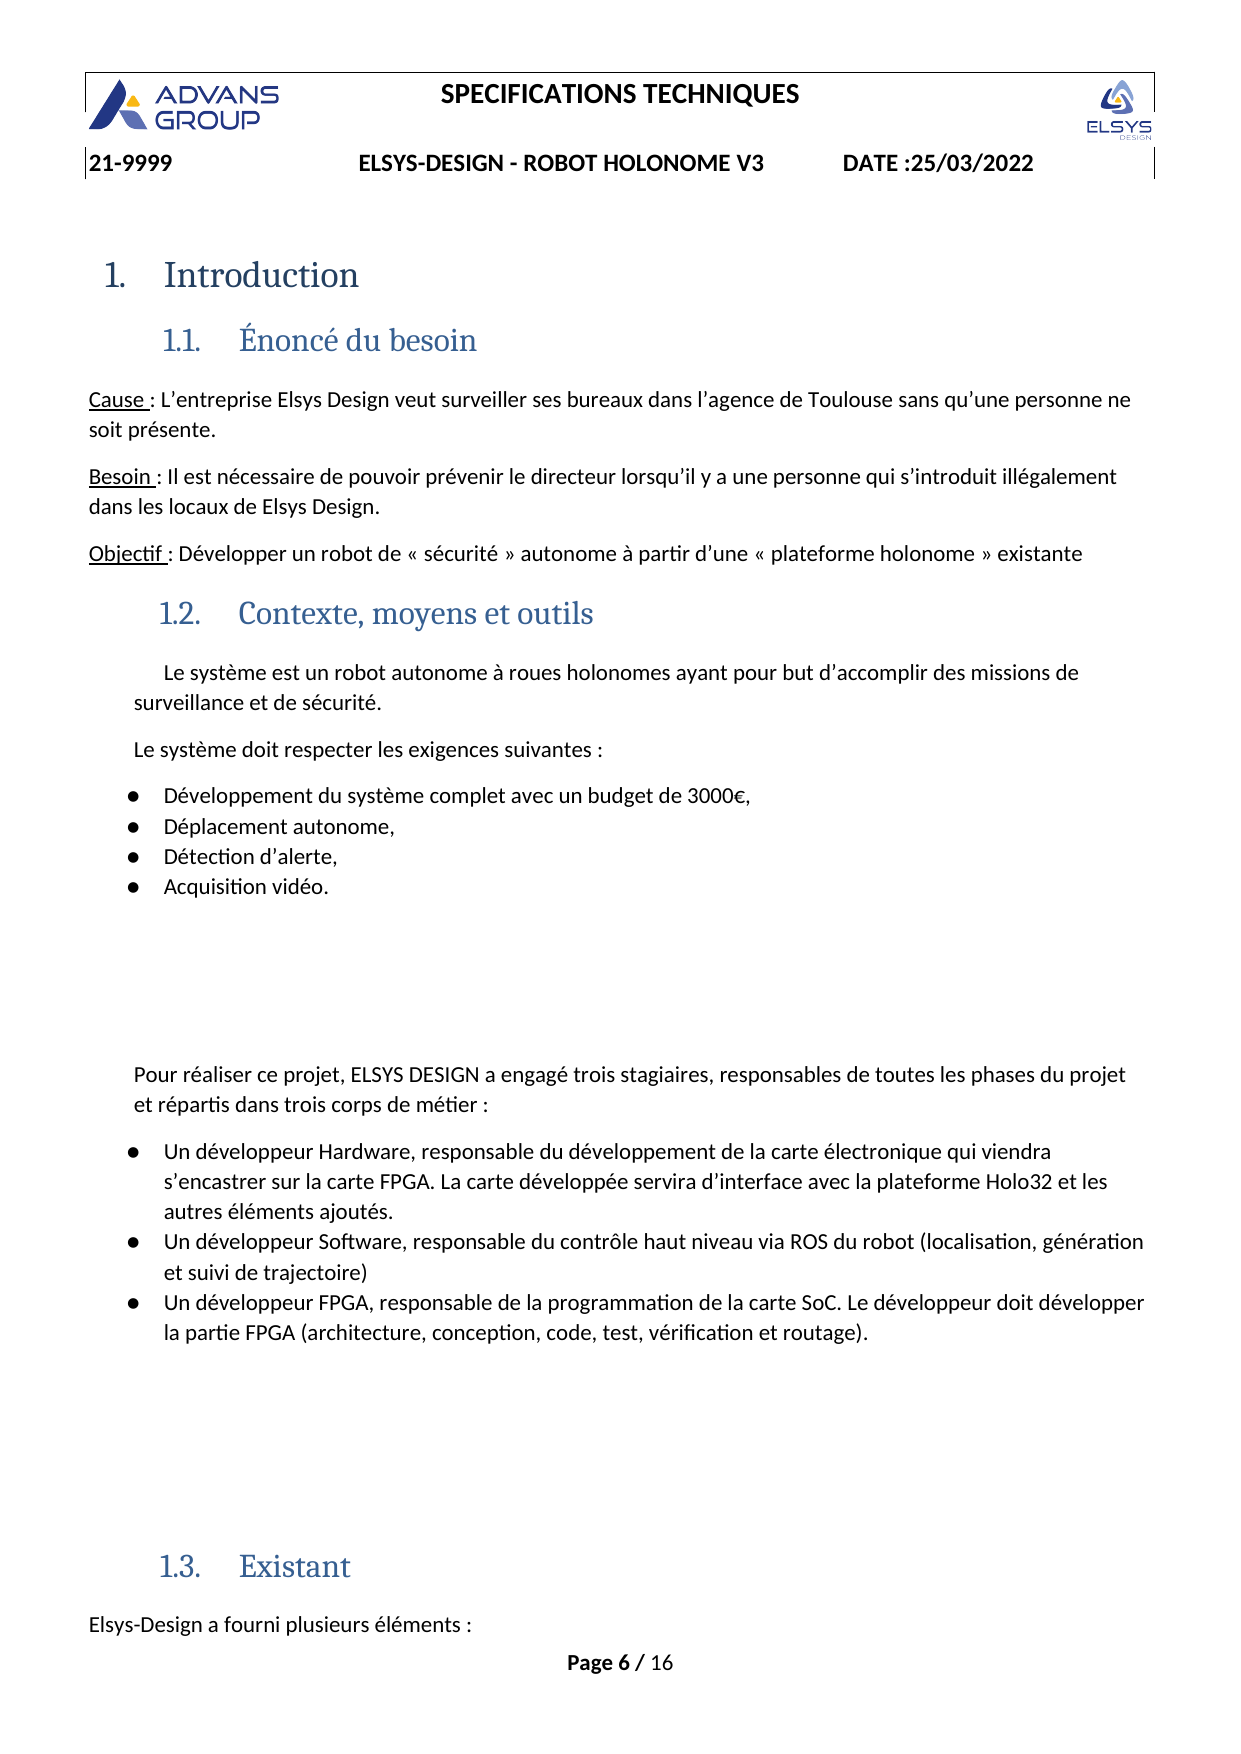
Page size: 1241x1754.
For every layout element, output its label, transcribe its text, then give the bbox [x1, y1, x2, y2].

picture [1087, 80, 1152, 140]
subtitle Énoncé du besoin [201, 322, 1152, 360]
subtitle Existant [201, 1547, 1152, 1586]
text Objectif : Développer un robot de « sécurité » autonome à partir d’une « plateforme holonome » existante [88, 539, 1152, 567]
list Un développeur FPGA, responsable de la programmation de la carte SoC. Le développeur doit développer la partie FPGA (architecture, conception, code, test, vérification et routage). [126, 1288, 1152, 1346]
text Cause : L’entreprise Elsys Design veut surveiller ses bureaux dans l’agence de Toulouse sans qu’une personne ne soit présente. [88, 385, 1152, 443]
list Un développeur Hardware, responsable du développement de la carte électronique qui viendra s’encastrer sur la carte FPGA. La carte développée servira d’interface avec la plateforme Holo32 et les autres éléments ajoutés. [126, 1137, 1152, 1225]
picture [88, 79, 279, 130]
list Acquisition vidéo. [126, 872, 1152, 900]
list Déplacement autonome, [126, 812, 1152, 840]
text Le système est un robot autonome à roues holonomes ayant pour but d’accomplir des missions de surveillance et de sécurité. [133, 658, 1152, 716]
subtitle Introduction [126, 253, 1152, 297]
text Pour réaliser ce projet, ELSYS DESIGN a engagé trois stagiaires, responsables de toutes les phases du projet et répartis dans trois corps de métier : [133, 1060, 1152, 1118]
text Elsys-Design a fourni plusieurs éléments : [88, 1611, 1152, 1639]
list Un développeur Software, responsable du contrôle haut niveau via ROS du robot (localisation, génération et suivi de trajectoire) [126, 1227, 1152, 1286]
list Détection d’alerte, [126, 842, 1152, 870]
text Le système doit respecter les exigences suivantes : [133, 735, 1152, 763]
list Développement du système complet avec un budget de 3000€, [126, 782, 1152, 809]
text Besoin : Il est nécessaire de pouvoir prévenir le directeur lorsqu’il y a une personne qui s’introduit illégalement dans les locaux de Elsys Design. [88, 462, 1152, 520]
subtitle Contexte, moyens et outils [201, 594, 1152, 633]
